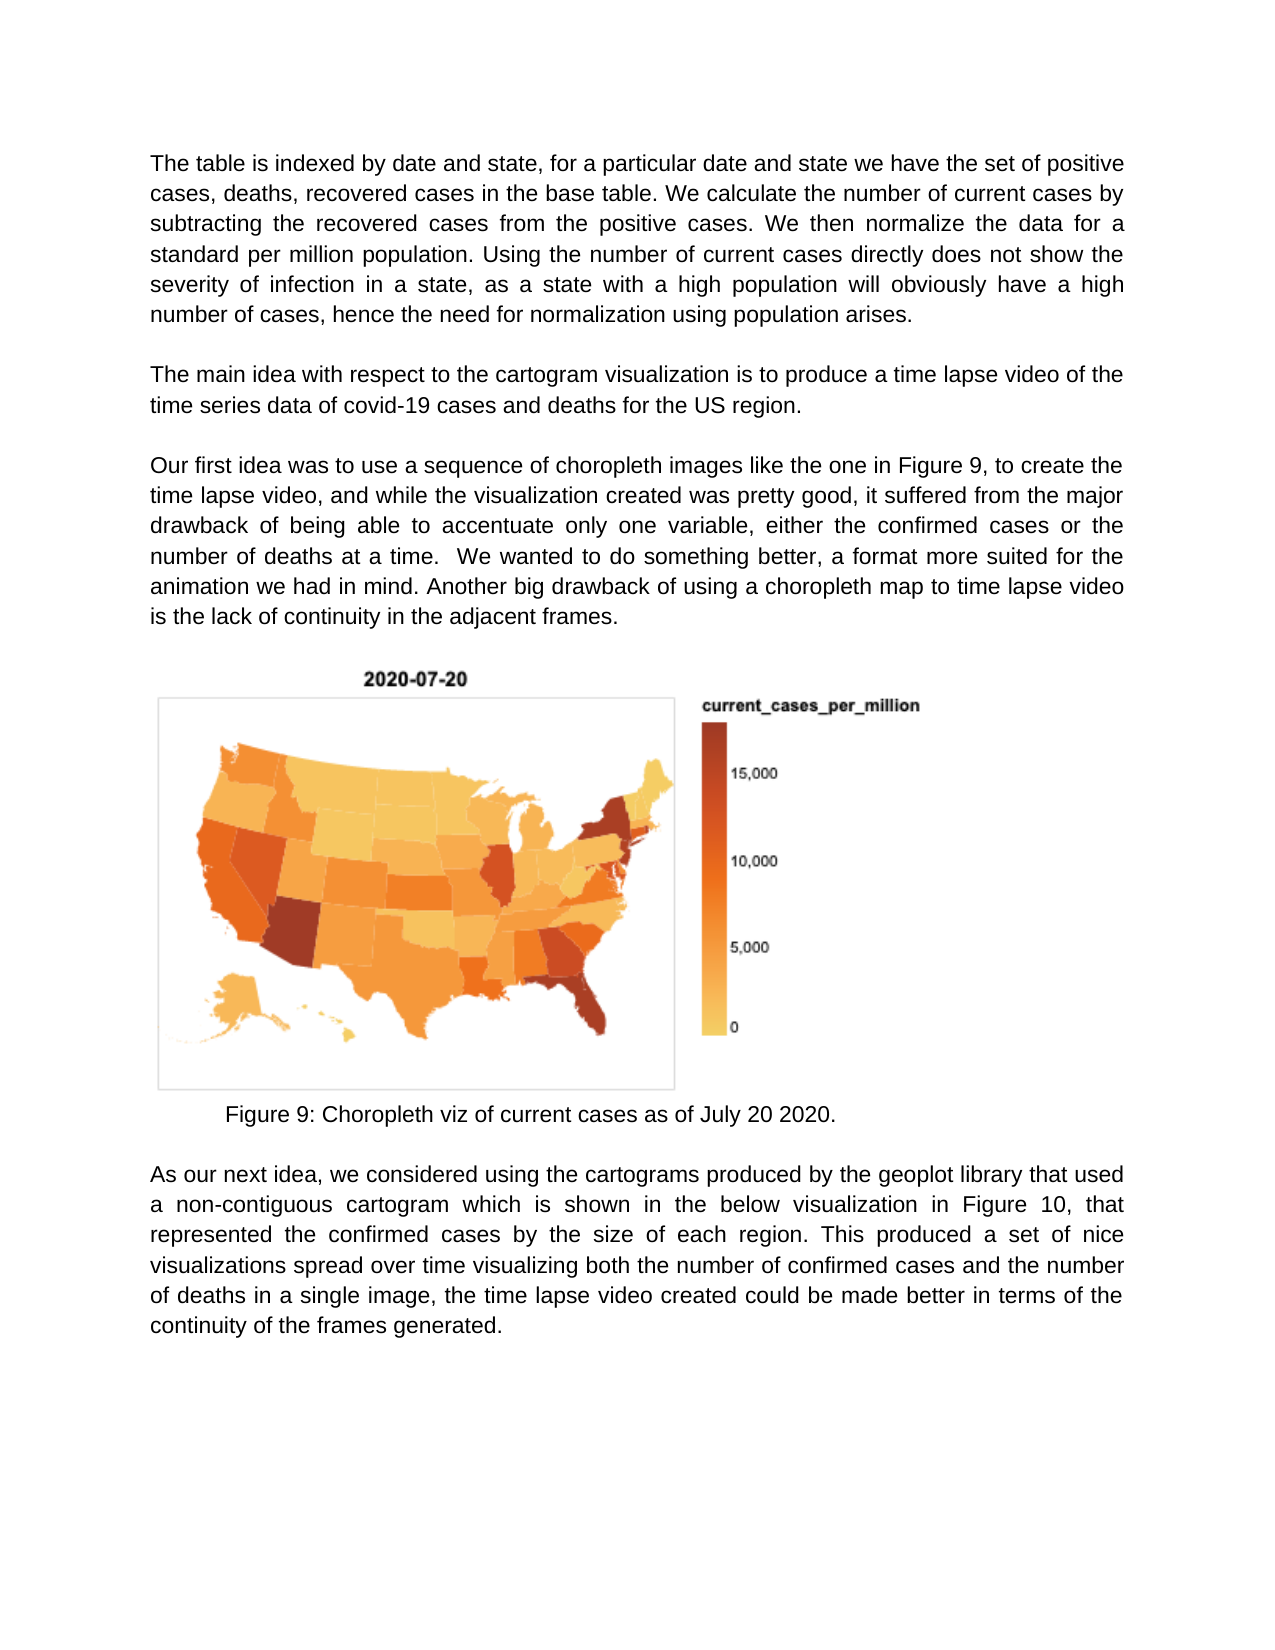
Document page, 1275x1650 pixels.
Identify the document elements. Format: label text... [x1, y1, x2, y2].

text The main idea with respect to the cartogram visualization is to produce a time lapse video of the time series data of covid-19 cases and deaths for the US region. [150, 361, 1125, 418]
text Figure 9: Choropleth viz of current cases as of July 20 2020. [150, 1101, 1125, 1127]
picture [150, 663, 929, 1097]
text The table is indexed by date and state, for a particular date and state we have the set of positive cases, deaths, recovered cases in the base table. We calculate the number of current cases by subtracting the recovered cases from the positive cases. We then normalize the data for a standard per million population. Using the number of current cases directly does not show the severity of infection in a state, as a state with a high population will obviously have a high number of cases, hence the need for normalization using population arises. [150, 150, 1125, 327]
text As our next idea, we considered using the cartograms produced by the geoplot library that used a non-contiguous cartogram which is shown in the below visualization in Figure 10, that represented the confirmed cases by the size of each region. This produced a set of nice visualizations spread over time visualizing both the number of confirmed cases and the number of deaths in a single image, the time lapse video created could be made better in terms of the continuity of the frames generated. [150, 1161, 1125, 1338]
text Our first idea was to use a sequence of choropleth images like the one in Figure 9, to create the time lapse video, and while the visualization created was pretty good, it suffered from the major drawback of being able to accentuate only one variable, either the confirmed cases or the number of deaths at a time. We wanted to do something better, a format more suited for the animation we had in mind. Another big drawback of using a choropleth map to time lapse video is the lack of continuity in the adjacent frames. [150, 452, 1125, 629]
